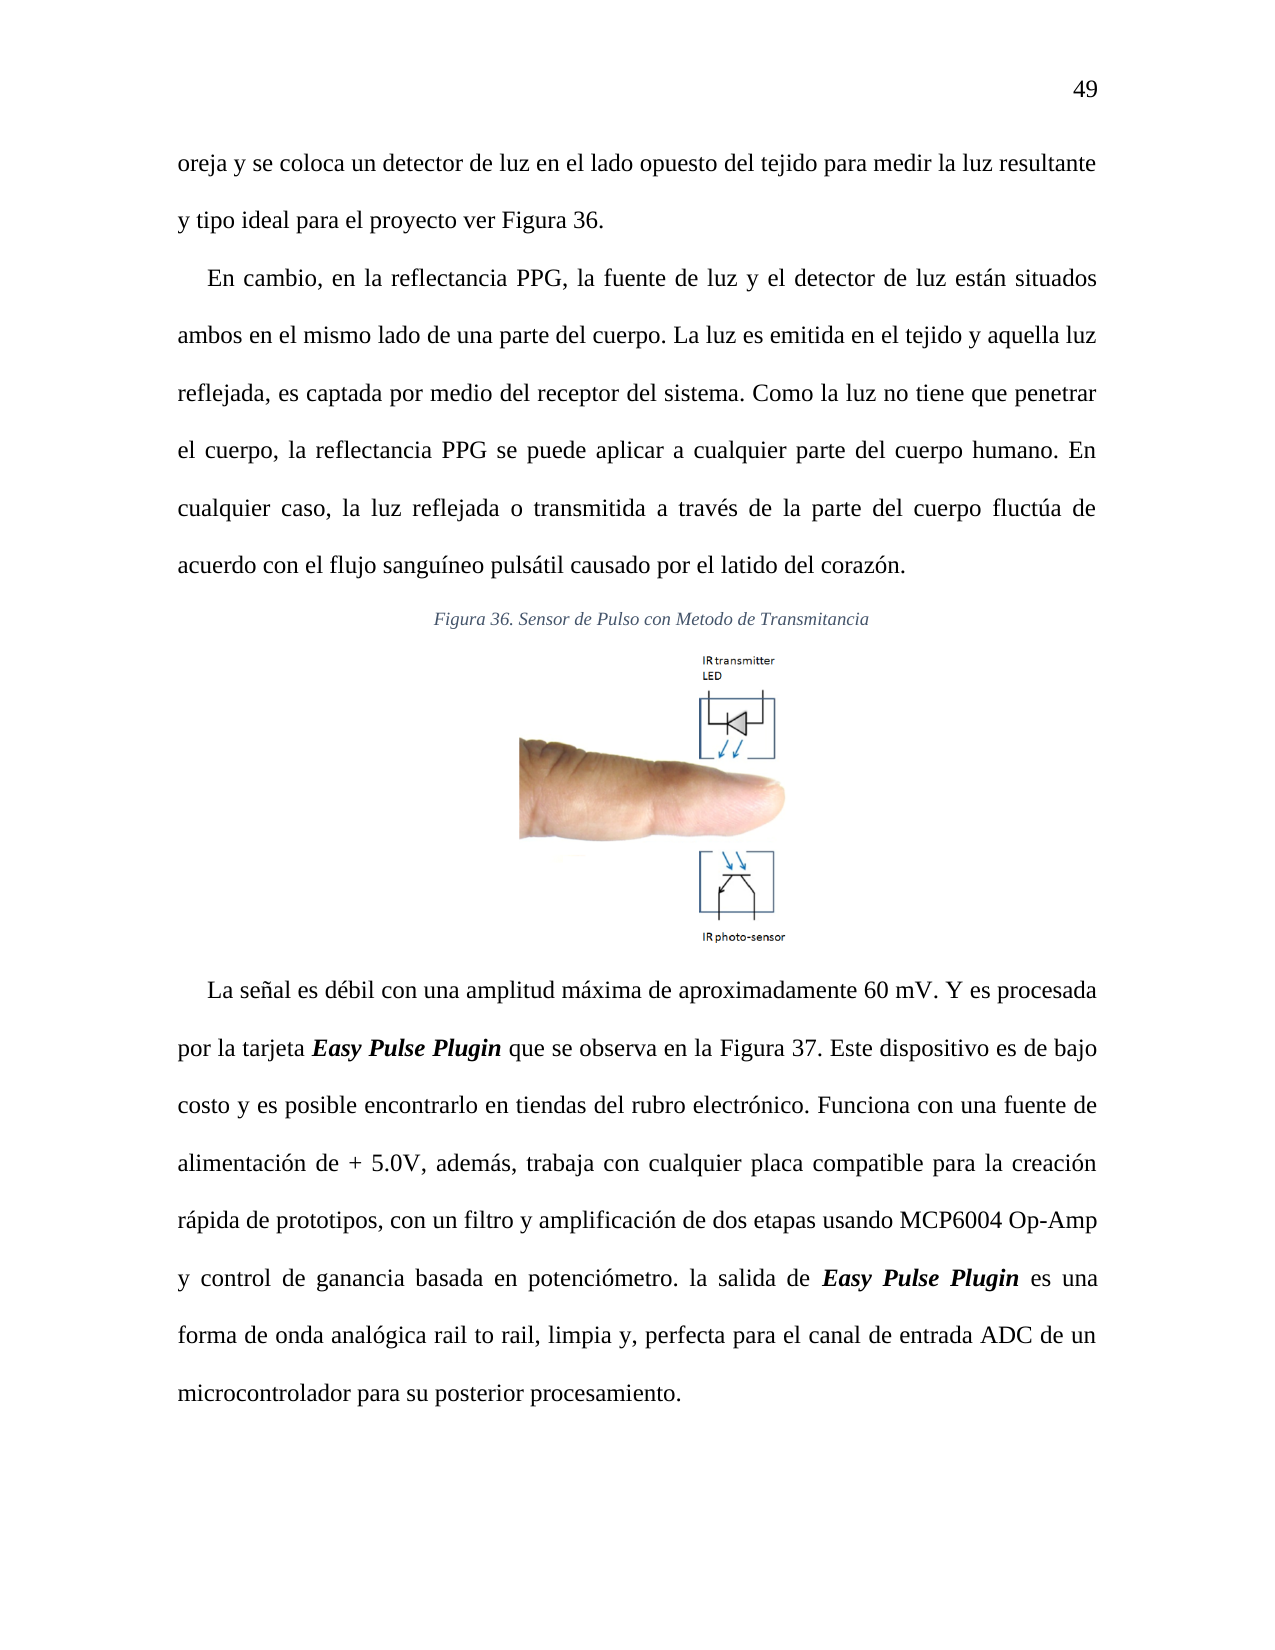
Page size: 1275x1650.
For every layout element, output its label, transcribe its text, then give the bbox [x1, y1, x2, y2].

text En cambio, en la reflectancia PPG, la fuente de luz y el detector de luz están situados ambos en el mismo lado de una parte del cuerpo. La luz es emitida en el tejido y aquella luz reflejada, es captada por medio del receptor del sistema. Como la luz no tiene que penetrar el cuerpo, la reflectancia PPG se puede aplicar a cualquier parte del cuerpo humano. En cualquier caso, la luz reflejada o transmitida a través de la parte del cuerpo fluctúa de acuerdo con el flujo sanguíneo pulsátil causado por el latido del corazón. [177, 263, 1098, 579]
text La señal es débil con una amplitud máxima de aproximadamente 60 mV. Y es procesada por la tarjeta Easy Pulse Plugin que se observa en la Figura 35. Este dispositivo es de bajo costo y es posible encontrarlo en tiendas del rubro electrónico. Funciona con una fuente de alimentación de + 5.0V, además, trabaja con cualquier placa compatible para la creación rápida de prototipos, con un filtro y amplificación de dos etapas usando MCP6004 Op-Amp y control de ganancia basada en potenciómetro. la salida de Easy Pulse Plugin es una forma de onda analógica rail to rail, limpia y, perfecta para el canal de entrada ADC de un microcontrolador para su posterior procesamiento. [177, 975, 1098, 1406]
text Figura 36. Sensor de Pulso con Metodo de Transmitancia [177, 608, 1098, 629]
picture [517, 650, 788, 947]
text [177, 148, 1098, 234]
